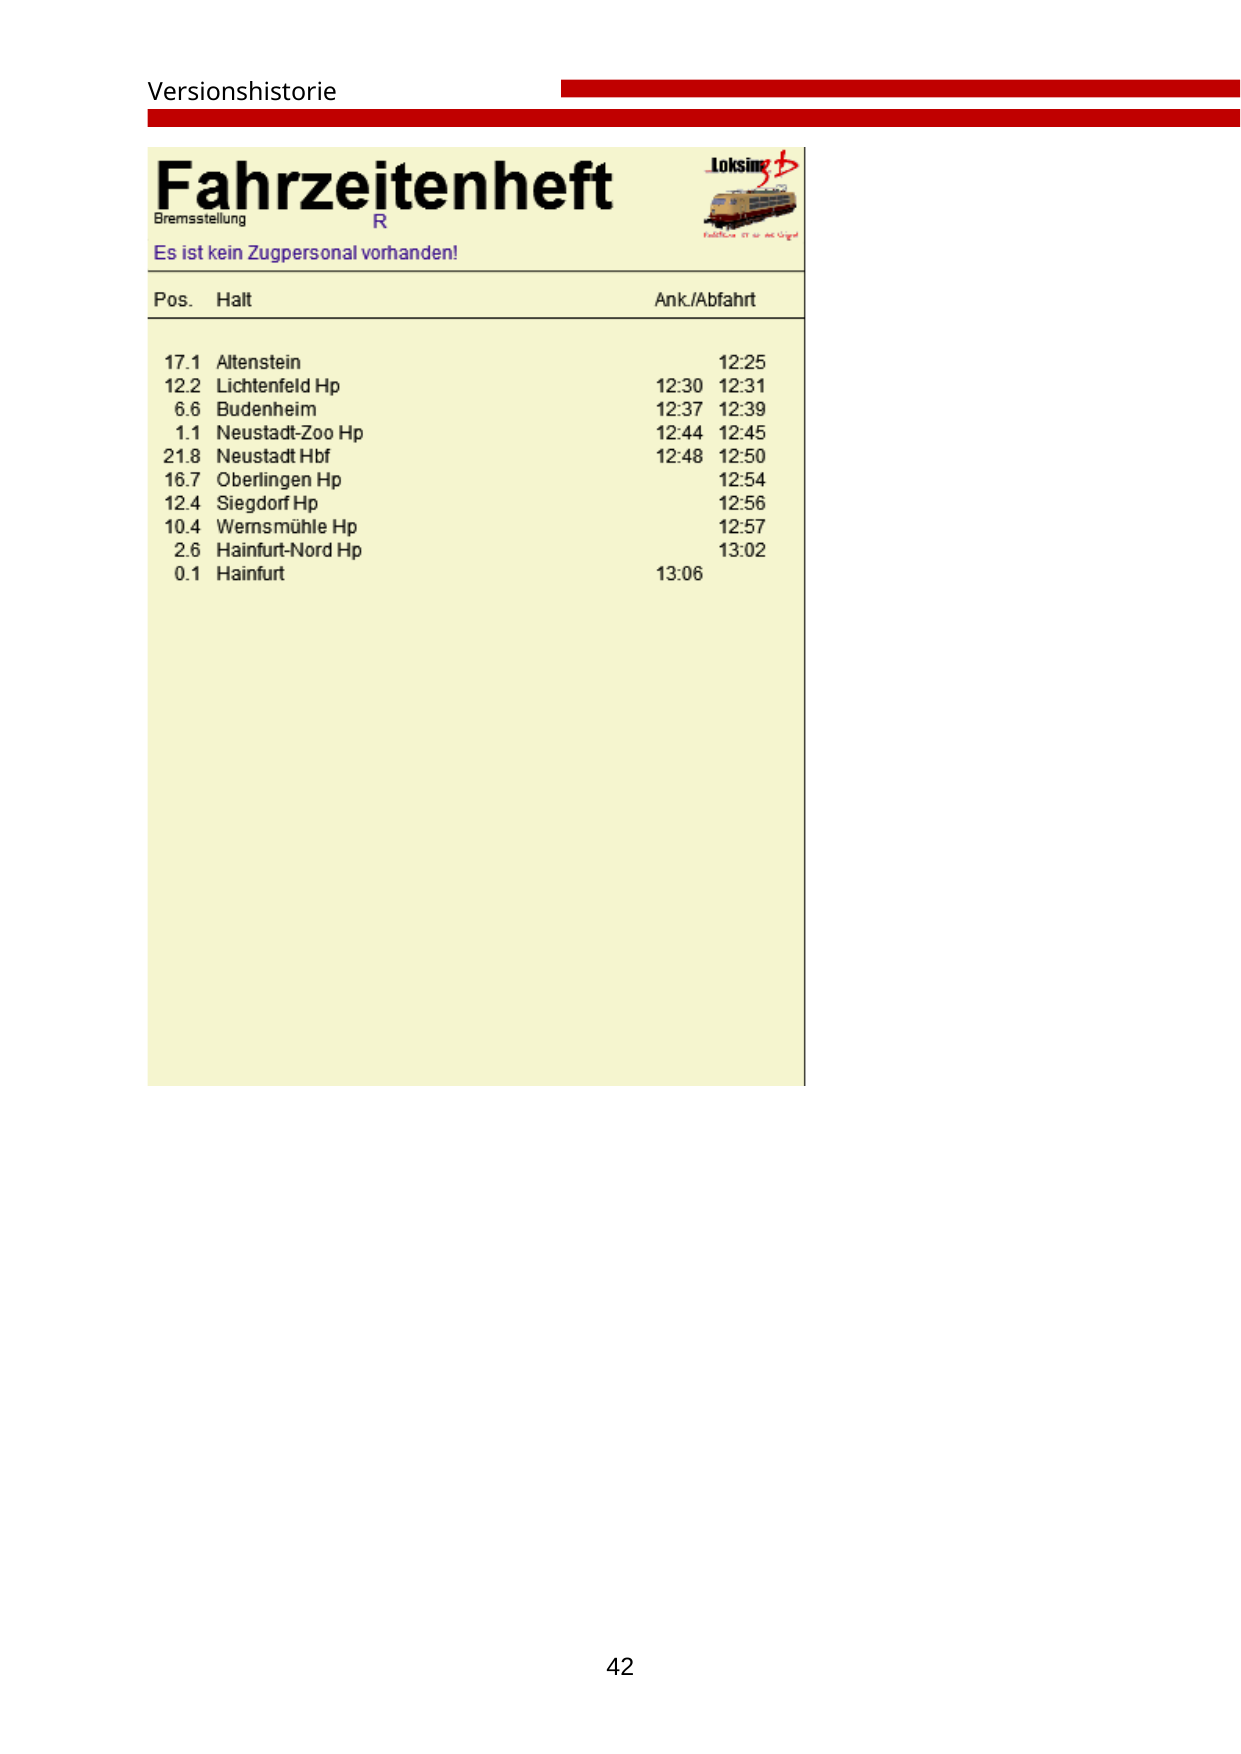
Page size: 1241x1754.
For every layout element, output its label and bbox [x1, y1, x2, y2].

picture [147, 147, 806, 1086]
